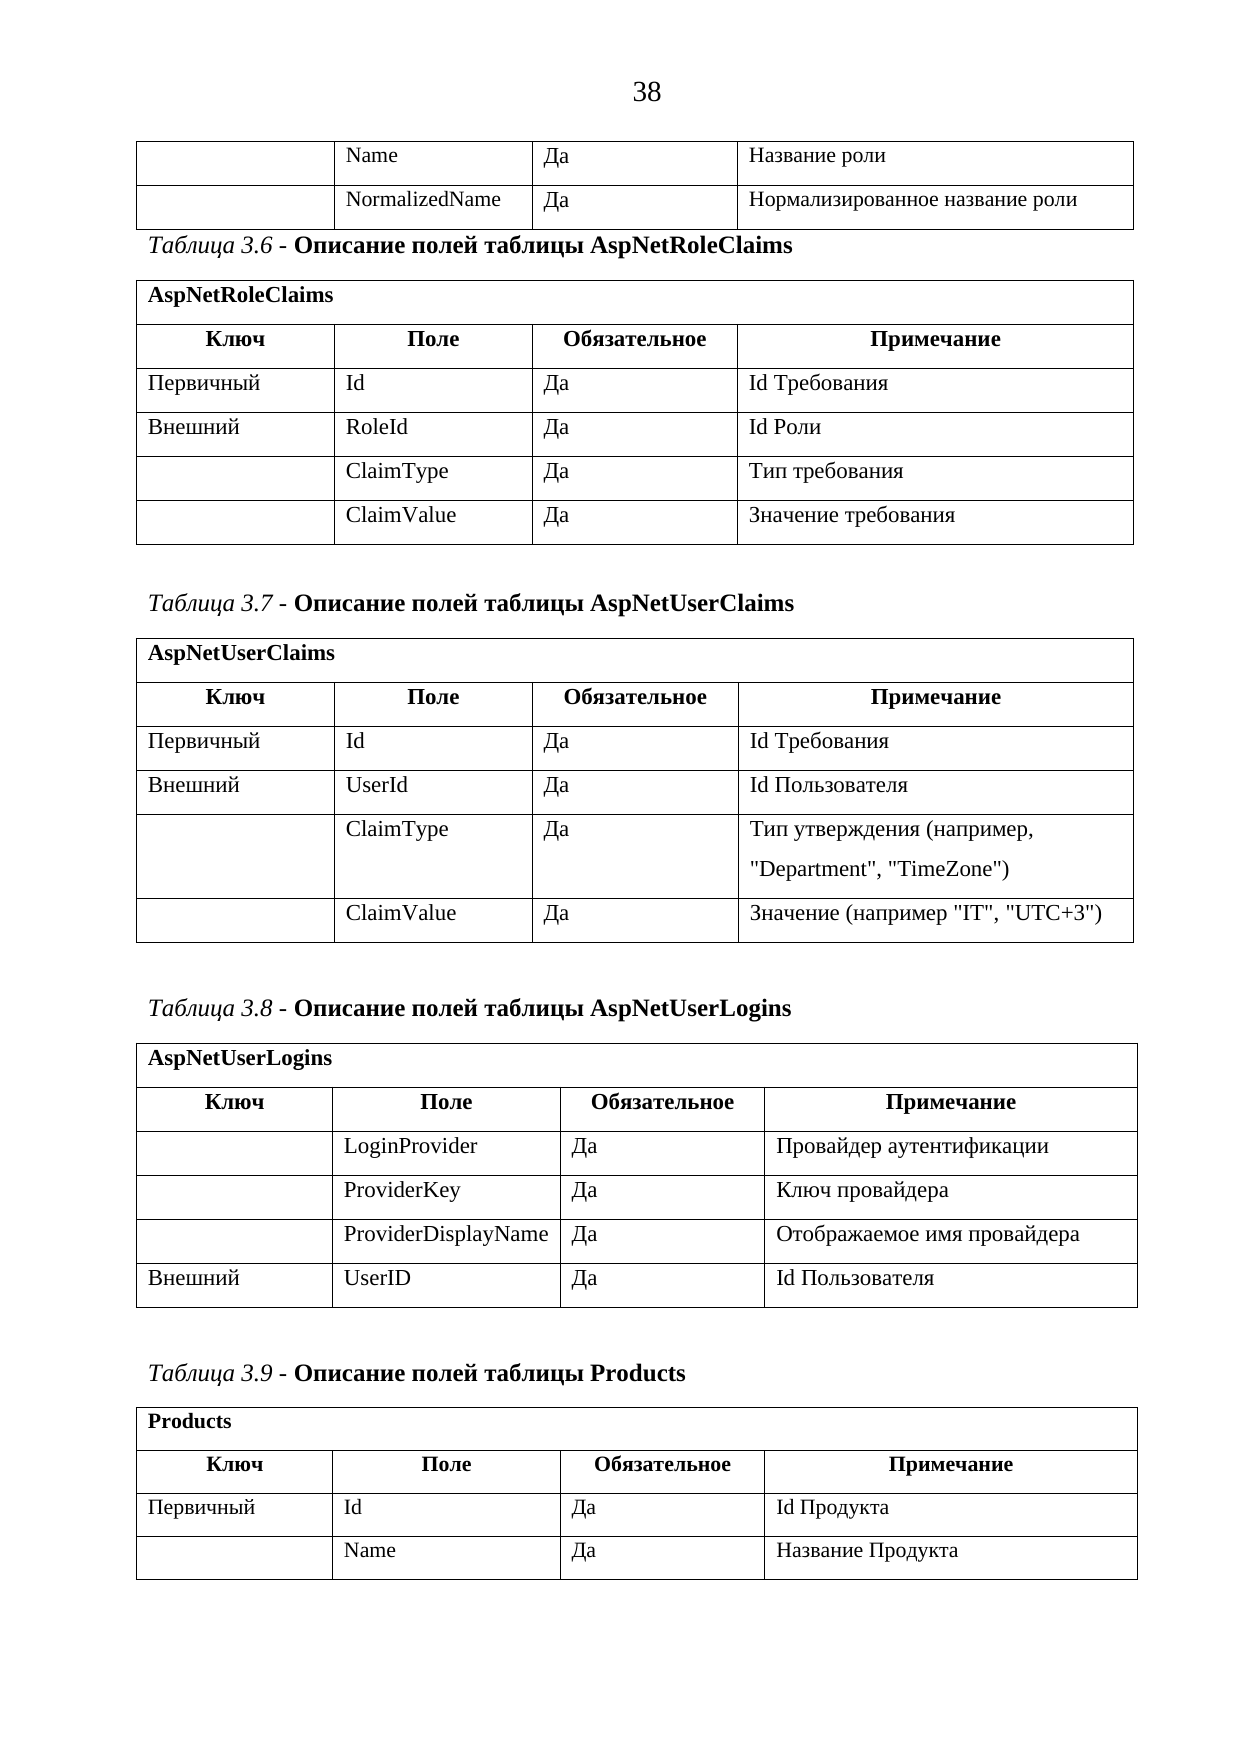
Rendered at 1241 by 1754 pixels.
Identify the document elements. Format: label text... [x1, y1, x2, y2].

table_cell Внешний [137, 1264, 332, 1307]
table_cell Ключ провайдера [765, 1176, 1137, 1219]
table_cell Внешний [137, 771, 334, 814]
table_cell Поле [335, 683, 532, 726]
table_cell Примечание [739, 683, 1133, 726]
table_cell Значение требования [738, 501, 1133, 544]
table_cell Да [533, 142, 737, 185]
table_cell Да [561, 1176, 764, 1219]
table_cell Ключ [137, 1088, 332, 1131]
table_cell Id Требования [739, 727, 1133, 770]
table_cell Да [533, 457, 737, 500]
table_cell ProviderDisplayName [333, 1220, 560, 1263]
table_cell [137, 815, 334, 898]
table_cell UserId [335, 771, 532, 814]
table_cell Название роли [738, 142, 1133, 185]
table_cell Да [561, 1132, 764, 1175]
table_cell Примечание [765, 1451, 1137, 1493]
table_cell [137, 1132, 332, 1175]
table_cell RoleId [335, 413, 532, 456]
table_cell Поле [333, 1088, 560, 1131]
table_cell Id [333, 1494, 560, 1536]
table_cell Примечание [765, 1088, 1137, 1131]
table_cell Поле [335, 325, 532, 368]
table_cell Ключ [137, 1451, 332, 1493]
table_cell Да [533, 501, 737, 544]
table_cell Id Продукта [765, 1494, 1137, 1536]
table_cell UserID [333, 1264, 560, 1307]
table_cell [137, 142, 334, 185]
table_cell Ключ [137, 325, 334, 368]
table_cell [137, 899, 334, 942]
table_cell ClaimValue [335, 899, 532, 942]
table_cell [137, 457, 334, 500]
table_cell Обязательное [533, 683, 738, 726]
table_cell Внешний [137, 413, 334, 456]
table_cell ClaimValue [335, 501, 532, 544]
table_cell ProviderKey [333, 1176, 560, 1219]
table_cell [137, 1176, 332, 1219]
text Таблица 3.8 - Описание полей таблицы AspNetUserLogins [148, 993, 1146, 1022]
table_cell LoginProvider [333, 1132, 560, 1175]
table_header Products [137, 1408, 1137, 1450]
table_cell Ключ [137, 683, 334, 726]
table_cell [137, 186, 334, 229]
table_cell Да [533, 815, 738, 898]
table_cell Да [533, 413, 737, 456]
table_cell Обязательное [561, 1451, 764, 1493]
table_cell Id Пользователя [765, 1264, 1137, 1307]
table_header AspNetUserClaims [137, 639, 1133, 682]
table_cell Да [561, 1494, 764, 1536]
table_cell Примечание [738, 325, 1133, 368]
table_cell Да [533, 771, 738, 814]
table_cell Да [561, 1220, 764, 1263]
table_cell [137, 1537, 332, 1579]
table_cell Id Пользователя [739, 771, 1133, 814]
table_cell Да [561, 1537, 764, 1579]
table_cell Id Требования [738, 369, 1133, 412]
table_header AspNetRoleClaims [137, 281, 1133, 324]
table_cell Да [561, 1264, 764, 1307]
table_cell Обязательное [533, 325, 737, 368]
table_cell Тип утверждения (например, "Department", "TimeZone") [739, 815, 1133, 898]
table_cell Да [533, 186, 737, 229]
table_cell Отображаемое имя провайдера [765, 1220, 1137, 1263]
table_cell Первичный [137, 369, 334, 412]
table_cell [137, 501, 334, 544]
table_cell [137, 1220, 332, 1263]
table_cell Название Продукта [765, 1537, 1137, 1579]
table_cell ClaimType [335, 815, 532, 898]
table_cell Тип требования [738, 457, 1133, 500]
table_cell Первичный [137, 727, 334, 770]
table_cell Обязательное [561, 1088, 764, 1131]
table_cell Id Роли [738, 413, 1133, 456]
table_cell Да [533, 727, 738, 770]
table_cell ClaimType [335, 457, 532, 500]
table_cell Провайдер аутентификации [765, 1132, 1137, 1175]
table_cell NormalizedName [335, 186, 532, 229]
table_header AspNetUserLogins [137, 1044, 1137, 1087]
table_cell Да [533, 369, 737, 412]
table_cell Id [335, 369, 532, 412]
table_cell Нормализированное название роли [738, 186, 1133, 229]
table_cell Первичный [137, 1494, 332, 1536]
text Таблица 3.7 - Описание полей таблицы AspNetUserClaims [148, 588, 1146, 617]
table_cell Поле [333, 1451, 560, 1493]
table_cell Name [333, 1537, 560, 1579]
table_cell Id [335, 727, 532, 770]
text Таблица 3.9 - Описание полей таблицы Products [148, 1358, 1146, 1386]
text Таблица 3.6 - Описание полей таблицы AspNetRoleClaims [148, 230, 1146, 259]
table_cell Да [533, 899, 738, 942]
table_cell Name [335, 142, 532, 185]
table_cell Значение (например "IT", "UTC+3") [739, 899, 1133, 942]
